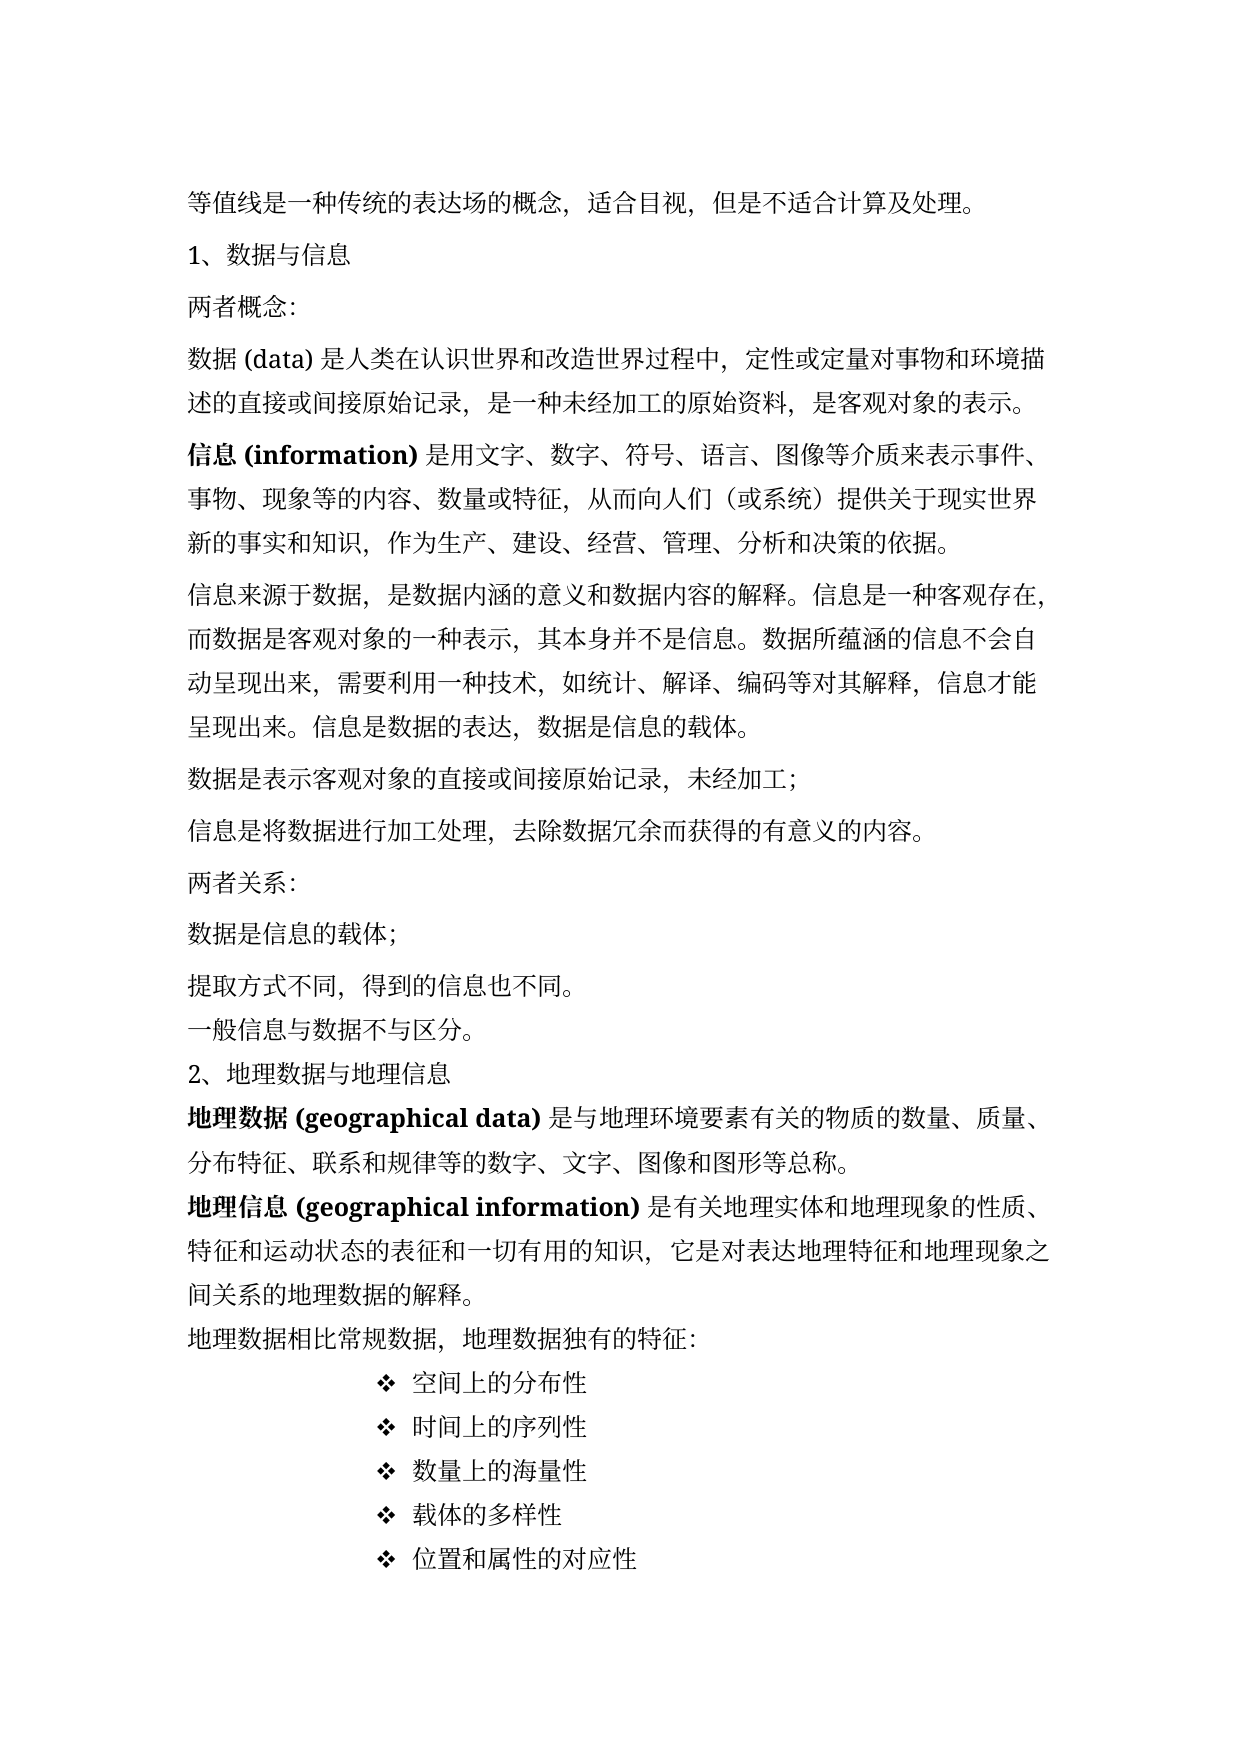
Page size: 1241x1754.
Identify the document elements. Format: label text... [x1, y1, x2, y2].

text 等值线是一种传统的表达场的概念，适合目视，但是不适合计算及处理。 [187, 180, 1053, 224]
text 1、数据与信息 [187, 232, 1053, 276]
text 数据是信息的载体； [187, 911, 1053, 955]
list 时间上的序列性 [375, 1403, 1053, 1448]
text 提取方式不同，得到的信息也不同。 [187, 963, 1053, 1007]
text 两者关系： [187, 859, 1053, 903]
text 信息是将数据进行加工处理，去除数据冗余而获得的有意义的内容。 [187, 807, 1053, 851]
list 空间上的分布性 [375, 1359, 1053, 1403]
text 数据是表示客观对象的直接或间接原始记录，未经加工； [187, 755, 1053, 799]
text 地理数据相比常规数据，地理数据独有的特征： [187, 1315, 1053, 1359]
text 信息 (information) 是用文字、数字、符号、语言、图像等介质来表示事件、事物、现象等的内容、数量或特征，从而向人们（或系统）提供关于现实世界新的事实和知识，作为生产、建设、经营、管理、分析和决策的依据。 [187, 431, 1053, 563]
text 2、地理数据与地理信息 [187, 1051, 1053, 1095]
text 数据 (data) 是人类在认识世界和改造世界过程中，定性或定量对事物和环境描述的直接或间接原始记录，是一种未经加工的原始资料，是客观对象的表示。 [187, 335, 1053, 423]
list 载体的多样性 [375, 1492, 1053, 1536]
text 一般信息与数据不与区分。 [187, 1007, 1053, 1051]
text 地理信息 (geographical information) 是有关地理实体和地理现象的性质、特征和运动状态的表征和一切有用的知识，它是对表达地理特征和地理现象之间关系的地理数据的解释。 [187, 1183, 1053, 1315]
text 两者概念： [187, 283, 1053, 328]
text 信息来源于数据，是数据内涵的意义和数据内容的解释。信息是一种客观存在，而数据是客观对象的一种表示，其本身并不是信息。数据所蕴涵的信息不会自动呈现出来，需要利用一种技术，如统计、解译、编码等对其解释，信息才能呈现出来。信息是数据的表达，数据是信息的载体。 [187, 571, 1053, 748]
text 地理数据 (geographical data) 是与地理环境要素有关的物质的数量、质量、分布特征、联系和规律等的数字、文字、图像和图形等总称。 [187, 1095, 1053, 1183]
list 位置和属性的对应性 [375, 1536, 1053, 1580]
list 数量上的海量性 [375, 1448, 1053, 1492]
